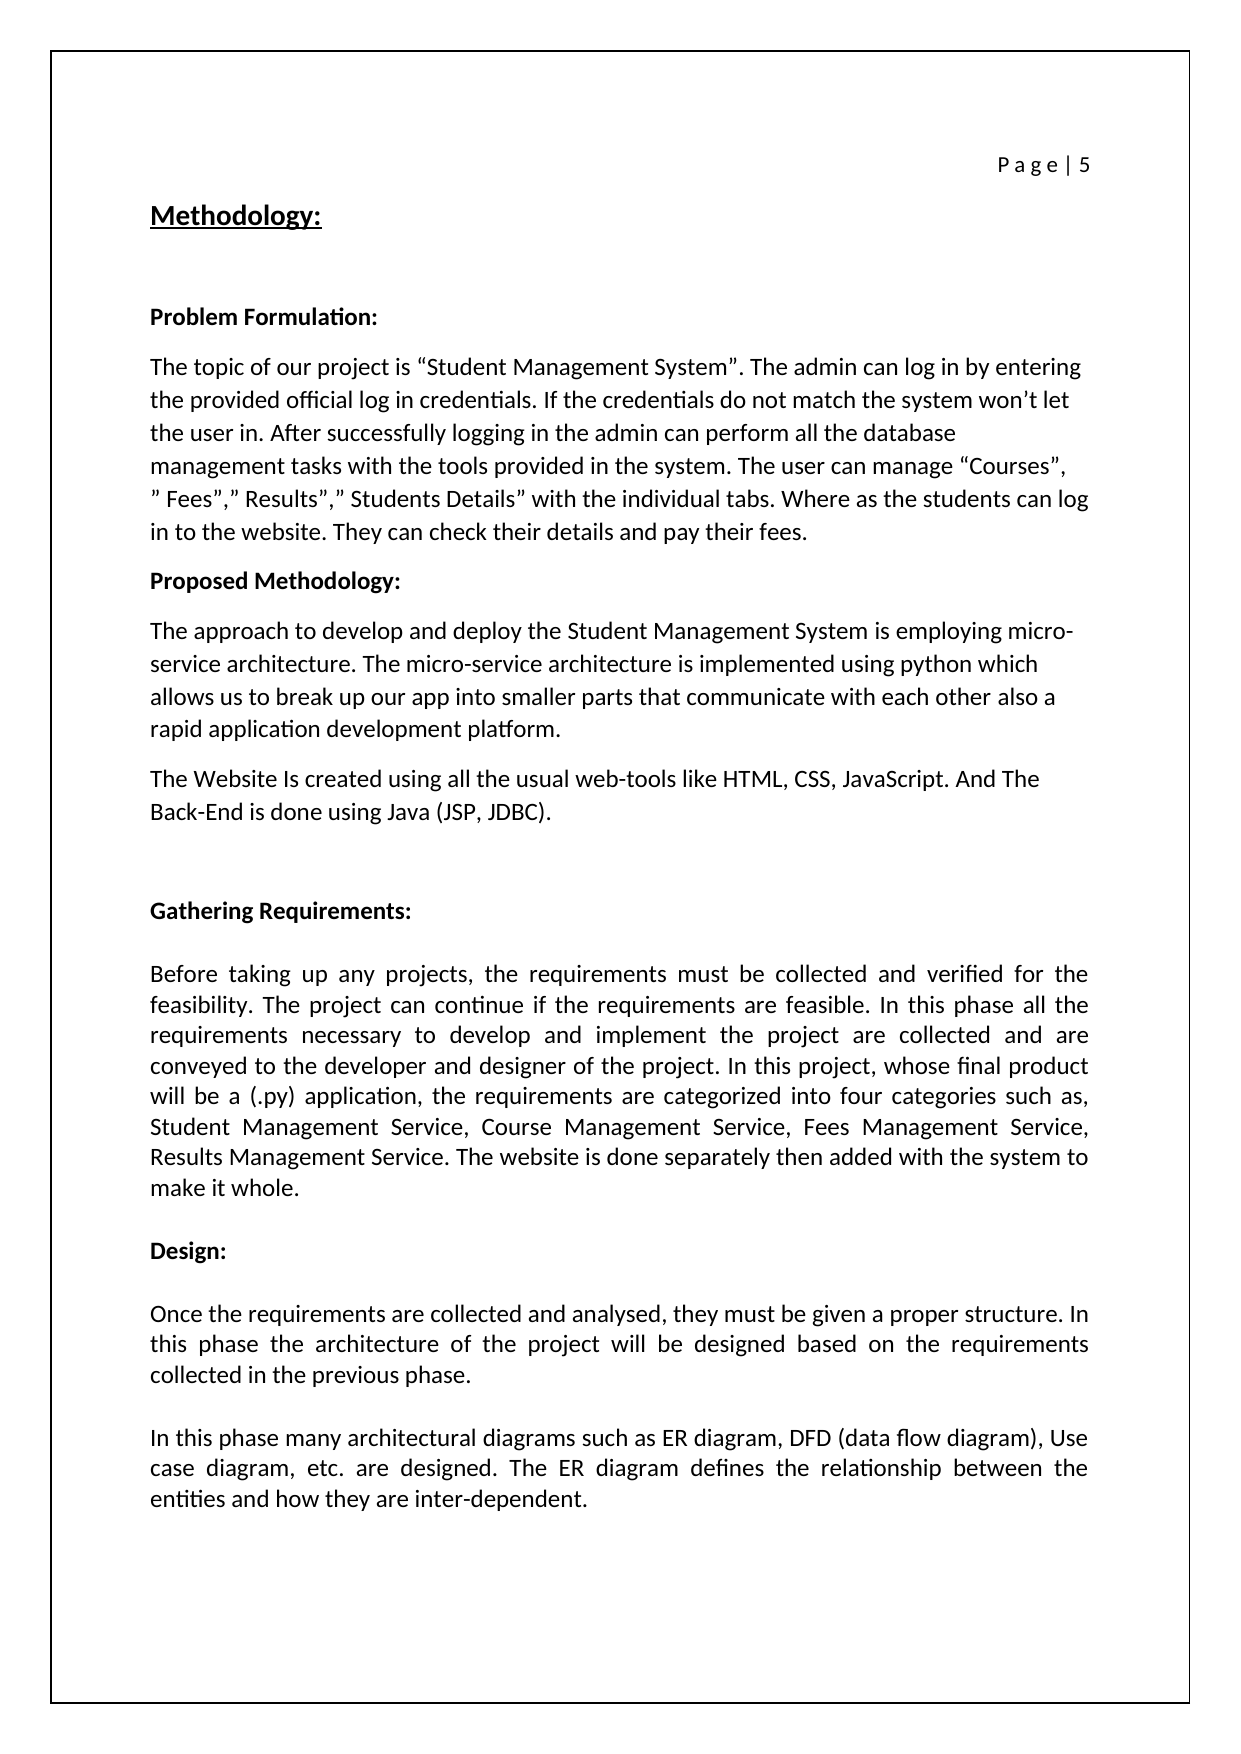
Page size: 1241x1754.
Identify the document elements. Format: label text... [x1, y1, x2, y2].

text Before taking up any projects, the requirements must be collected and verified for the feasibility. The project can continue if the requirements are feasible. In this phase all the requirements necessary to develop and implement the project are collected and are conveyed to the developer and designer of the project. In this project, whose final product will be a (.py) application, the requirements are categorized into four categories such as, Student Management Service, Course Management Service, Fees Management Service, Results Management Service. The website is done separately then added with the system to make it whole. [150, 958, 1090, 1202]
text The topic of our project is “Student Management System”. The admin can log in by entering the provided official log in credentials. If the credentials do not match the system won’t let the user in. After successfully logging in the admin can perform all the database management tasks with the tools provided in the system. The user can manage “Courses”, ” Fees”,” Results”,” Students Details” with the individual tabs. Where as the students can log in to the website. They can check their details and pay their fees. [150, 351, 1090, 546]
text Methodology: [150, 197, 1090, 232]
text In this phase many architectural diagrams such as ER diagram, DFD (data flow diagram), Use case diagram, etc. are designed. The ER diagram defines the relationship between the entities and how they are inter-dependent. [150, 1422, 1090, 1514]
text Once the requirements are collected and analysed, they must be given a proper structure. In this phase the architecture of the project will be designed based on the requirements collected in the previous phase. [150, 1298, 1090, 1389]
text The Website Is created using all the usual web-tools like HTML, CSS, JavaScript. And The Back-End is done using Java (JSP, JDBC). [150, 763, 1090, 827]
text Gathering Requirements: [150, 895, 1090, 926]
text The approach to develop and deploy the Student Management System is employing micro-service architecture. The micro-service architecture is implemented using python which allows us to break up our app into smaller parts that communicate with each other also a rapid application development platform. [150, 615, 1090, 744]
text Proposed Methodology: [150, 565, 1090, 596]
text P a g e | 5 [187, 150, 1090, 178]
text Design: [150, 1235, 1090, 1266]
text Problem Formulation: [150, 302, 1090, 332]
